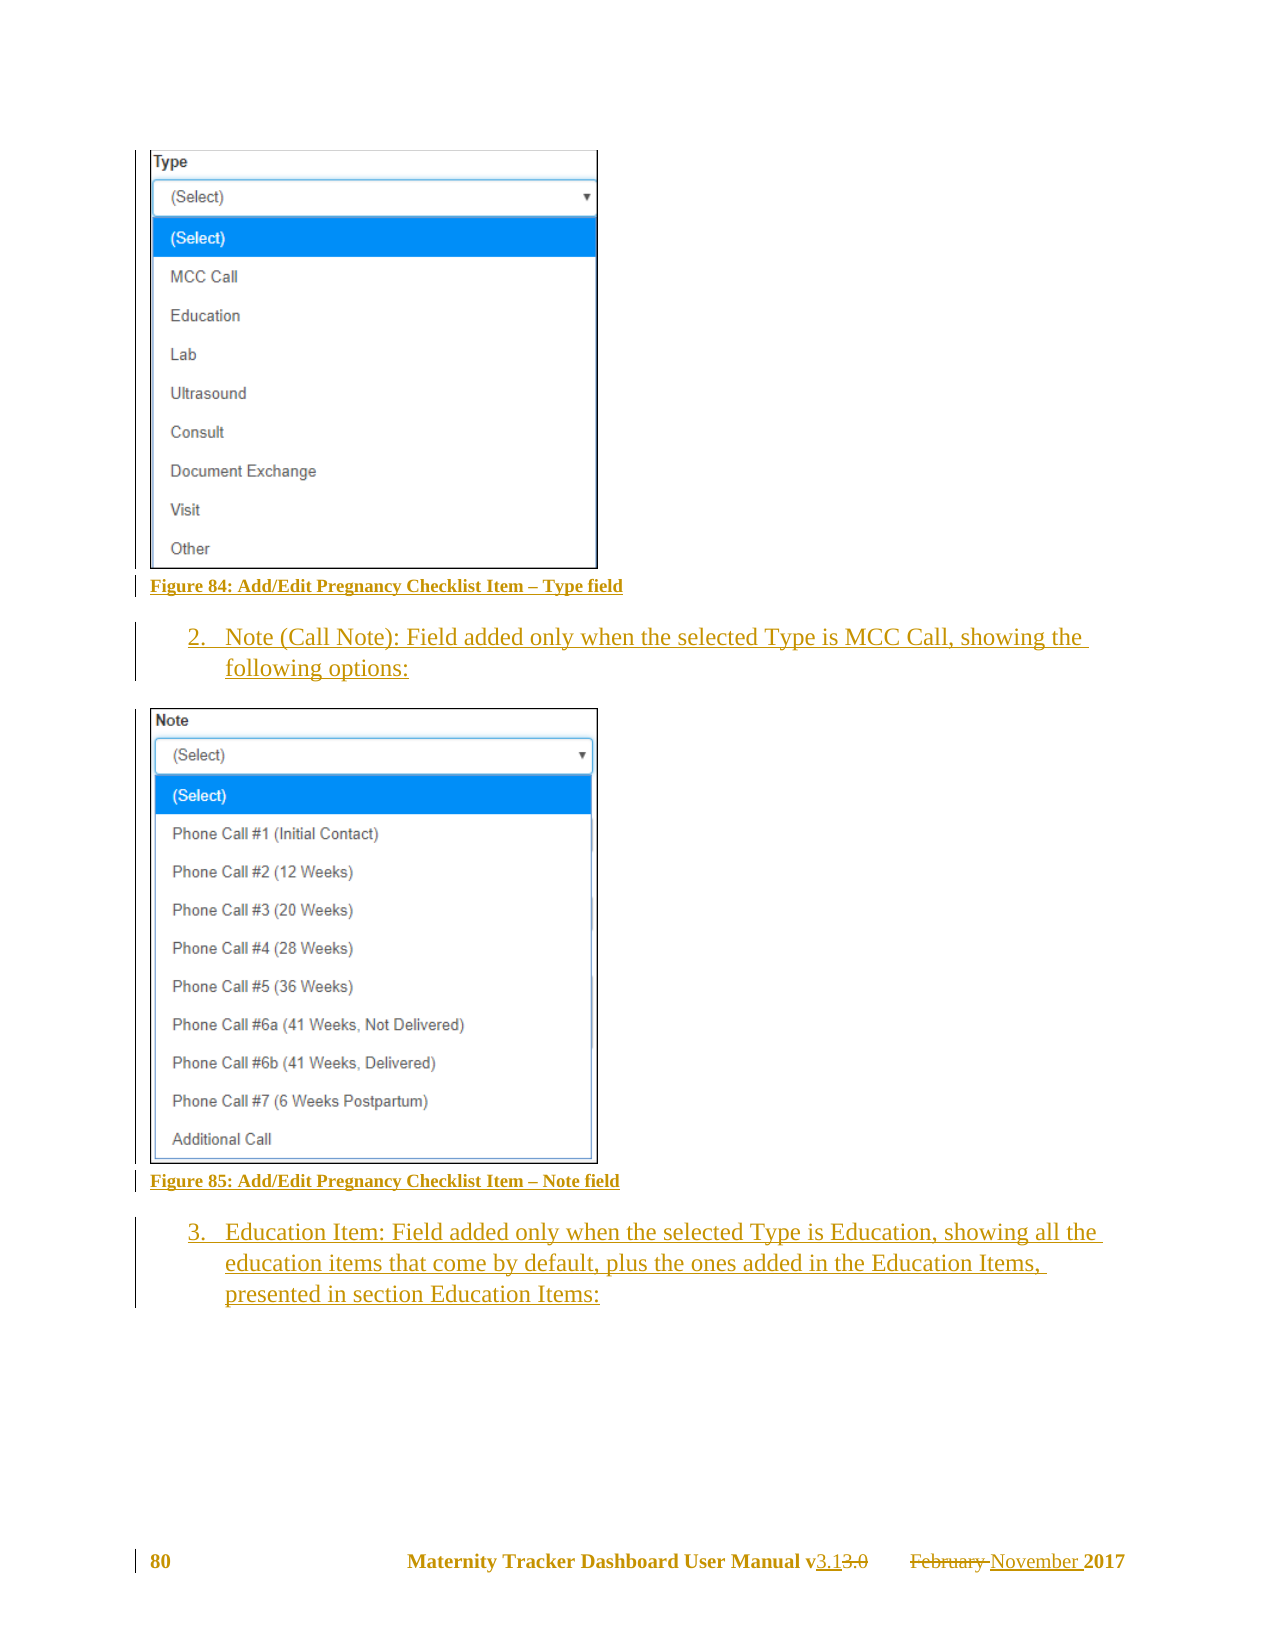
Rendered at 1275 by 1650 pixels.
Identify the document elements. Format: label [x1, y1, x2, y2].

picture [150, 708, 598, 1164]
picture [150, 150, 598, 569]
